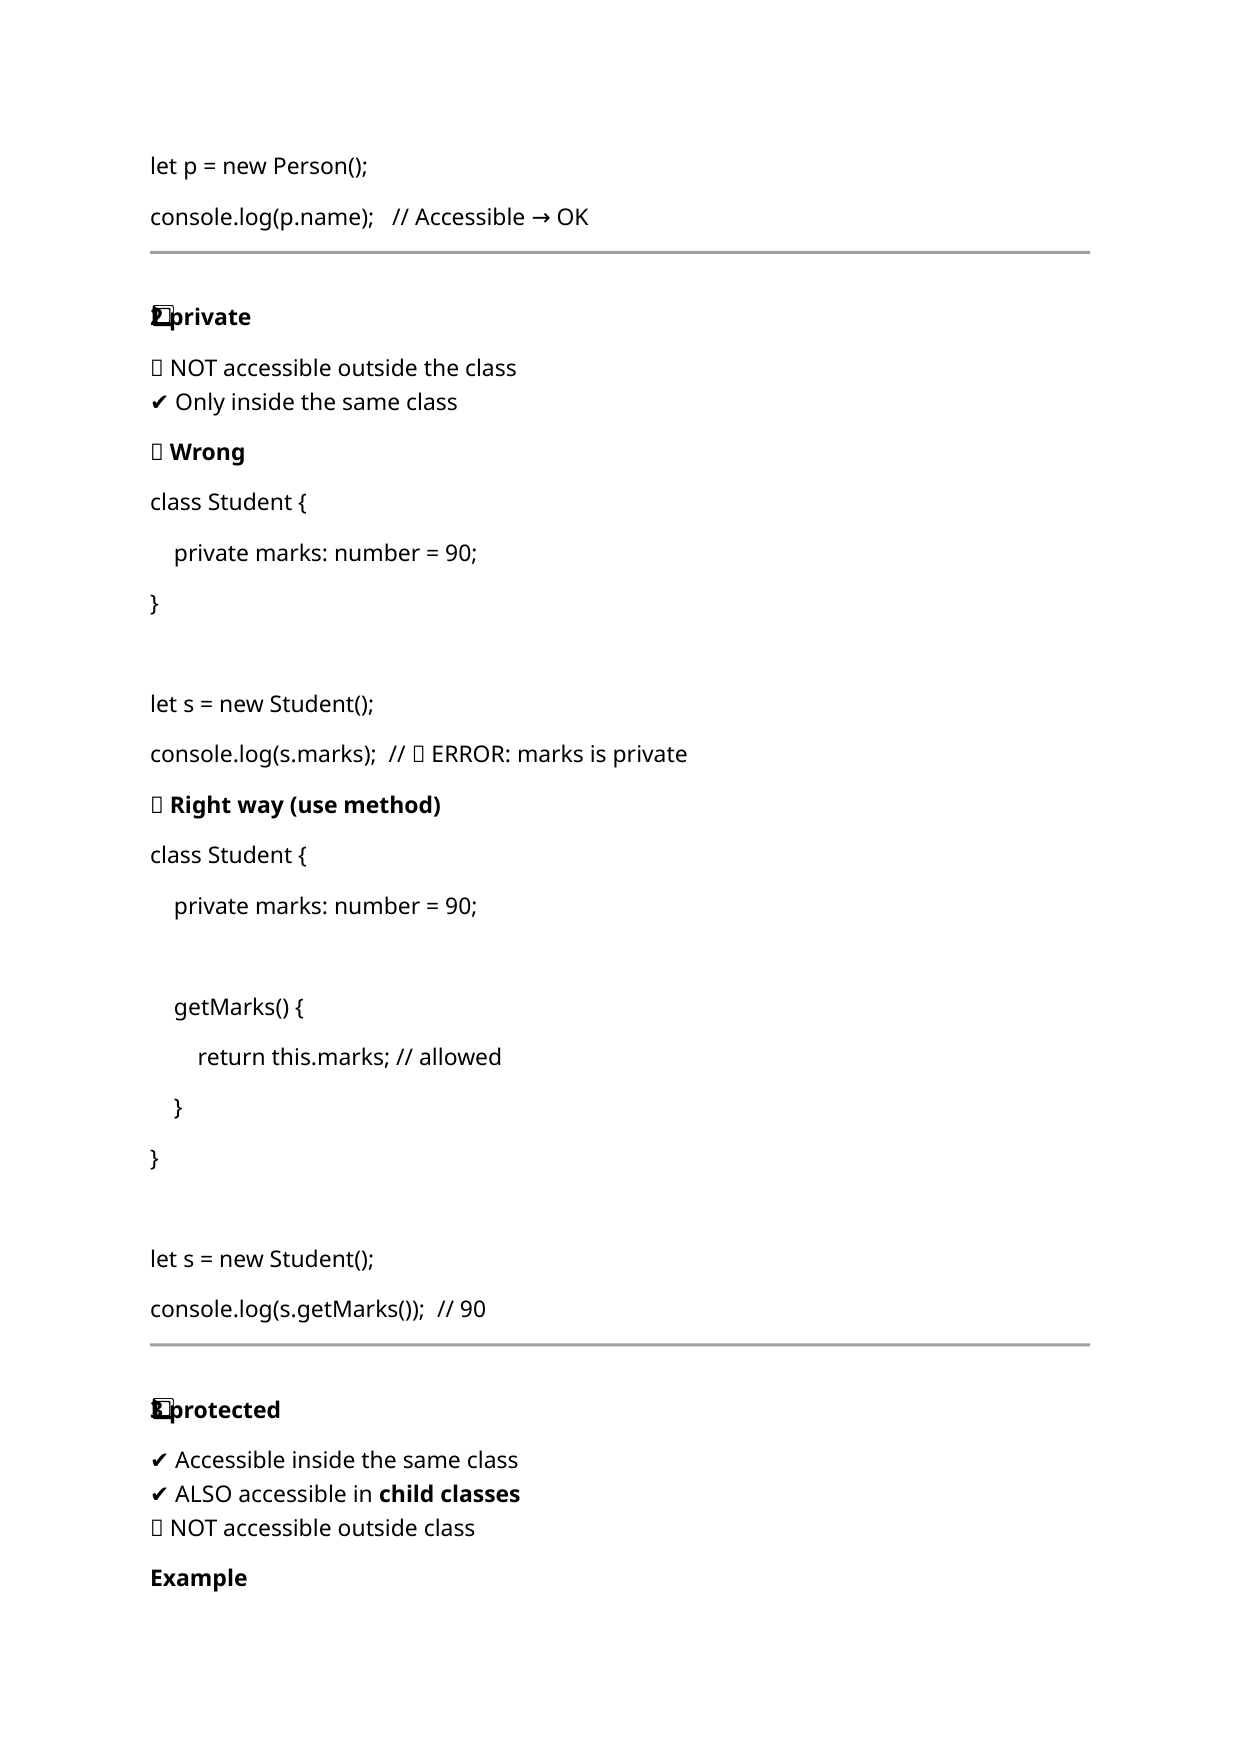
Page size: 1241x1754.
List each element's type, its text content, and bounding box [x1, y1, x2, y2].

text let s = new Student(); [150, 1242, 1090, 1274]
text console.log(s.marks); // ❌ ERROR: marks is private [150, 738, 1090, 769]
text ✔ Accessible inside the same class ✔ ALSO accessible in child classes ❌ NOT accessible outside class [150, 1444, 1090, 1543]
text } [150, 587, 1090, 618]
text ❌ NOT accessible outside the class ✔ Only inside the same class [150, 352, 1090, 417]
text return this.marks; // allowed [150, 1041, 1090, 1072]
text ✅ Right way (use method) [150, 789, 1090, 820]
text } [150, 1091, 1090, 1122]
text private marks: number = 90; [150, 537, 1090, 568]
text let s = new Student(); [150, 688, 1090, 719]
text class Student { [150, 486, 1090, 517]
text 2️⃣ private [150, 301, 1090, 332]
text private marks: number = 90; [150, 889, 1090, 921]
text Example [150, 1562, 1090, 1593]
text 3️⃣ protected [150, 1394, 1090, 1425]
text console.log(s.getMarks()); // 90 [150, 1293, 1090, 1324]
text class Student { [150, 839, 1090, 870]
text let p = new Person(); [150, 150, 1090, 181]
text } [150, 1142, 1090, 1173]
text ❌ Wrong [150, 436, 1090, 467]
text getMarks() { [150, 990, 1090, 1022]
text console.log(p.name); // Accessible → OK [150, 200, 1090, 232]
